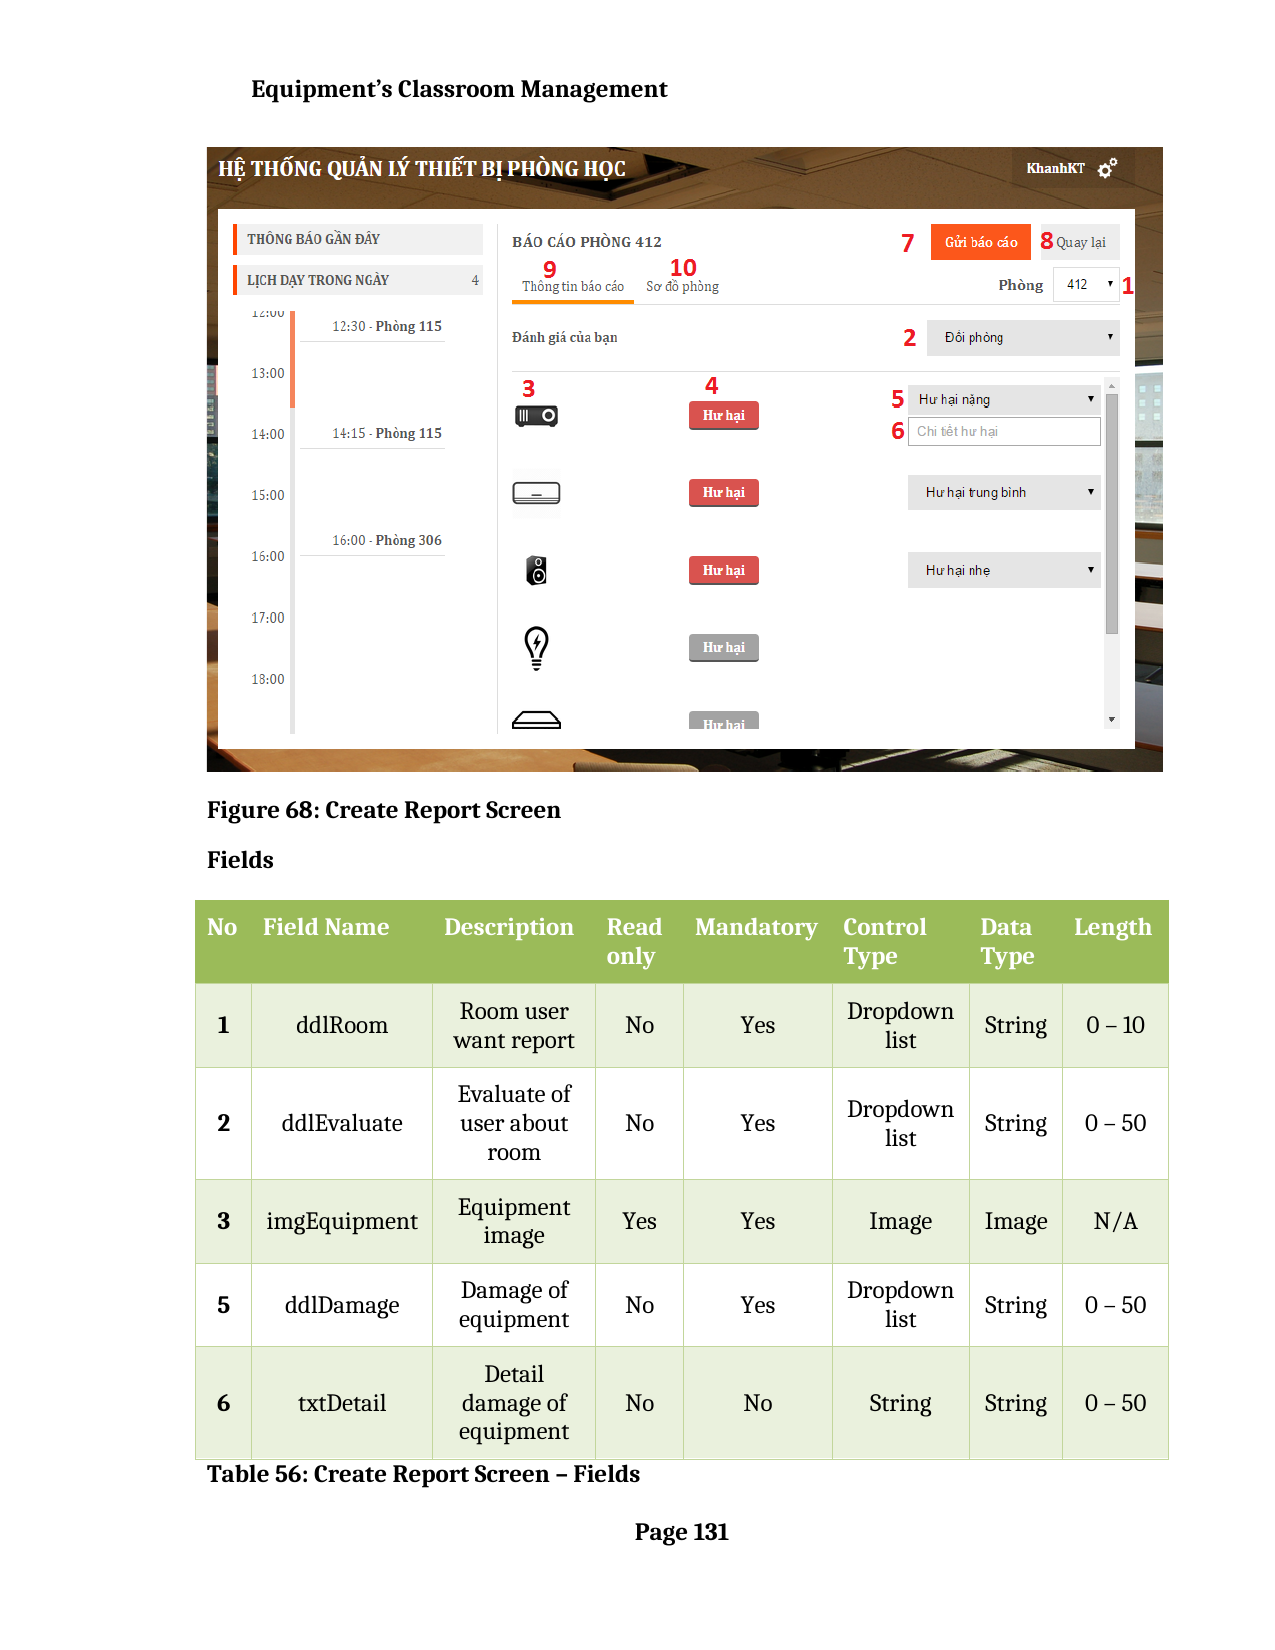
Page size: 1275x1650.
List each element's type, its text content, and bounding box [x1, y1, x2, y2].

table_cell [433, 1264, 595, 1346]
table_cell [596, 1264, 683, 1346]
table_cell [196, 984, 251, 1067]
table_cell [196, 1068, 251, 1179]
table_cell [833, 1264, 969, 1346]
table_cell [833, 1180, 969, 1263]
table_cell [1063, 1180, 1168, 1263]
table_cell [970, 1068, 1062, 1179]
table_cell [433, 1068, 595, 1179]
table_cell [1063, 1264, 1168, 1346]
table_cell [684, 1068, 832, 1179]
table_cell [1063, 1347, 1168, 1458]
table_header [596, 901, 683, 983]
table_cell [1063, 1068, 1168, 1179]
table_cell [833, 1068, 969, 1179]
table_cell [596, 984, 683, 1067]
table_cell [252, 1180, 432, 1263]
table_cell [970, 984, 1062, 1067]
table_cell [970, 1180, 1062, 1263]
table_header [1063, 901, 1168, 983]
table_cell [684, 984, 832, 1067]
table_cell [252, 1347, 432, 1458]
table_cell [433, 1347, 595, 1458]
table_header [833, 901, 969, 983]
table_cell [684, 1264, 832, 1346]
text Table : Create Report Screen – Fields [207, 1460, 1157, 1488]
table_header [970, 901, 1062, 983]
text Fields [207, 846, 1157, 874]
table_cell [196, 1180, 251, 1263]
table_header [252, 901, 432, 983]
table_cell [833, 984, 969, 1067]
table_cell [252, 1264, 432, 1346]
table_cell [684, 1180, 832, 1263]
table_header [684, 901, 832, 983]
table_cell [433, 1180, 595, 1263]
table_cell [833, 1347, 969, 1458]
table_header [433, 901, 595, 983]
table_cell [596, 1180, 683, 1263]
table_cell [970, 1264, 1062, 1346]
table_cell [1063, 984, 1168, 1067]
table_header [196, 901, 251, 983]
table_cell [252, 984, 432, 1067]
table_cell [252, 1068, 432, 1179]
text Figure : Create Report Screen [207, 796, 1157, 825]
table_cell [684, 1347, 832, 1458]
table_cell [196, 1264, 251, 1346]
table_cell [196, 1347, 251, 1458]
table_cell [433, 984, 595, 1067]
picture [206, 147, 1163, 772]
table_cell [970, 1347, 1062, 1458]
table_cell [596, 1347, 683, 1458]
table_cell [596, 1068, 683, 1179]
